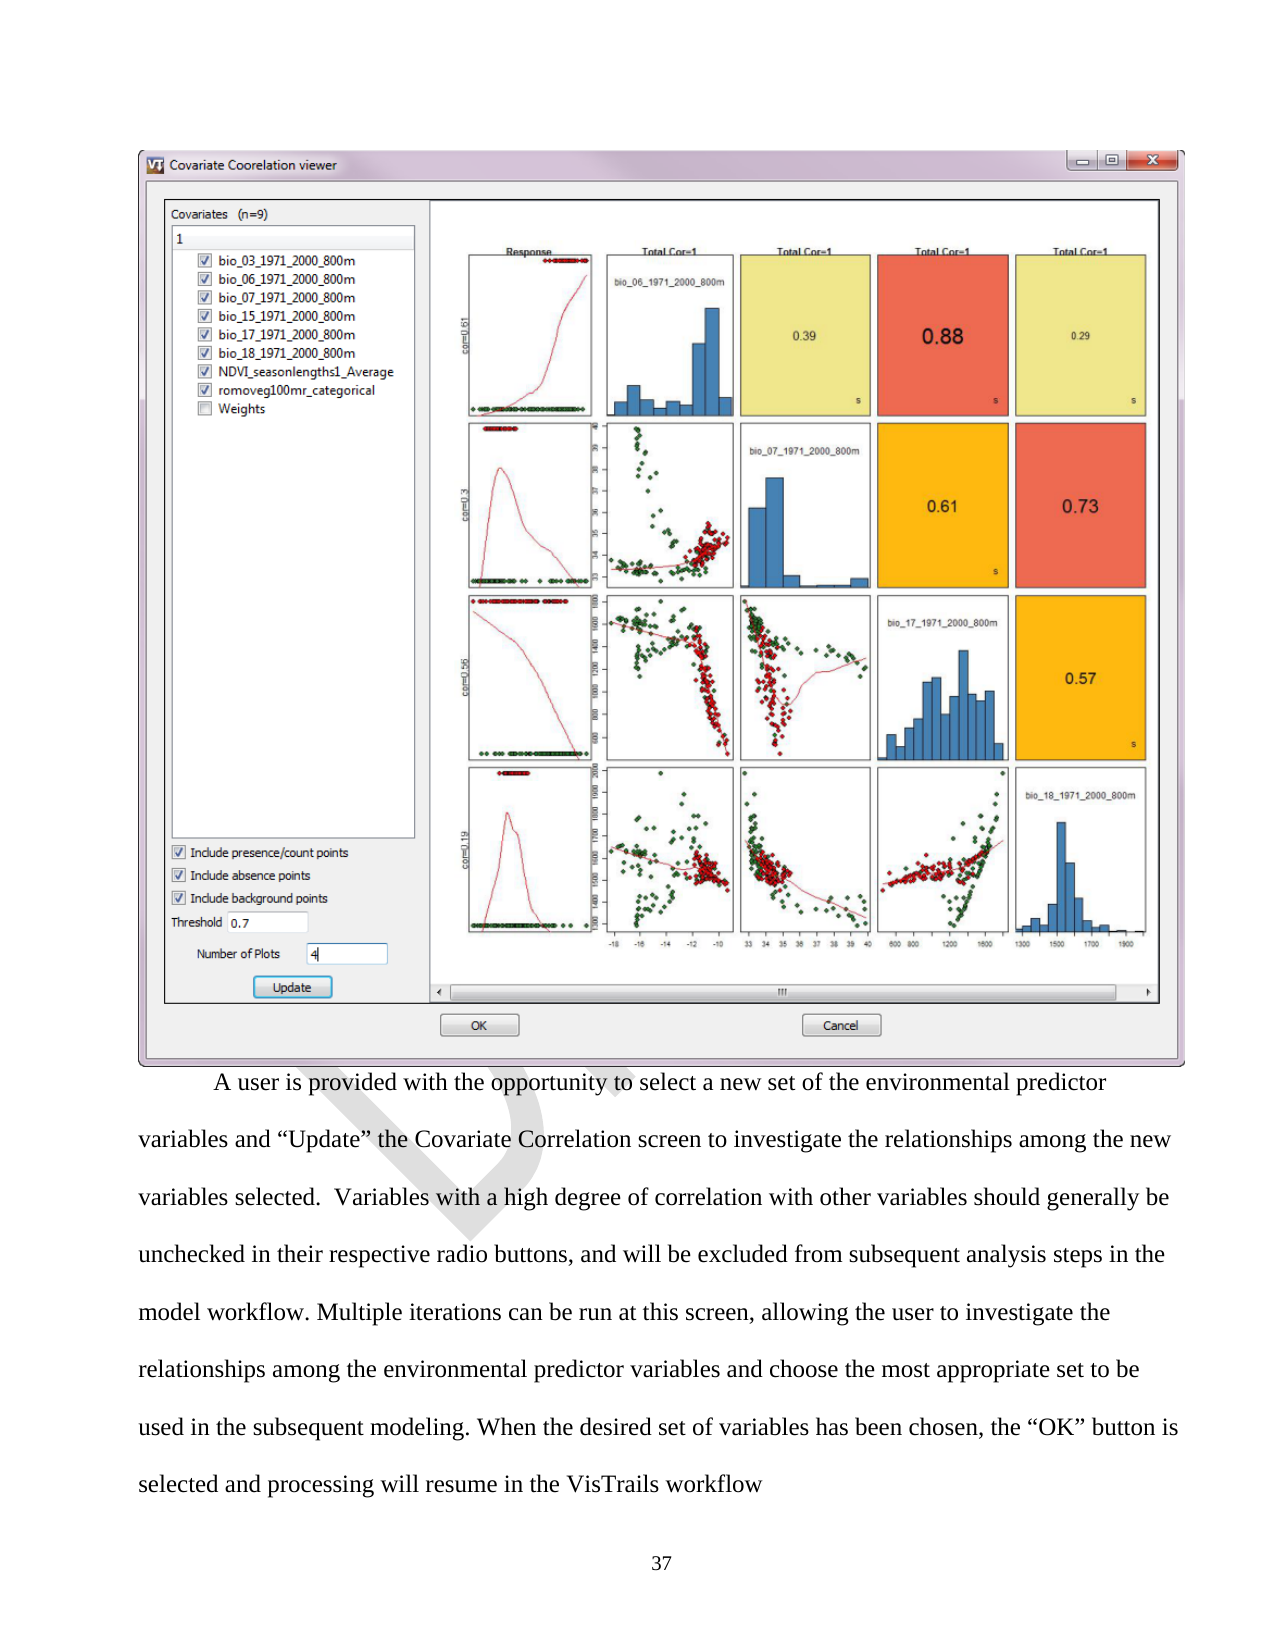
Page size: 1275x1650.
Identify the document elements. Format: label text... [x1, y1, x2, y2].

picture [138, 150, 1185, 1067]
text A user is provided with the opportunity to select a new set of the environmental predictor variables and “Update” the Covariate Correlation screen to investigate the relationships among the new variables selected. Variables with a high degree of correlation with other variables should generally be unchecked in their respective radio buttons, and will be excluded from subsequent analysis steps in the model workflow. Multiple iterations can be run at this screen, allowing the user to investigate the relationships among the environmental predictor variables and choose the most appropriate set to be used in the subsequent modeling. When the desired set of variables has been chosen, the “OK” button is selected and processing will resume in the VisTrails workflow [138, 1067, 1185, 1498]
